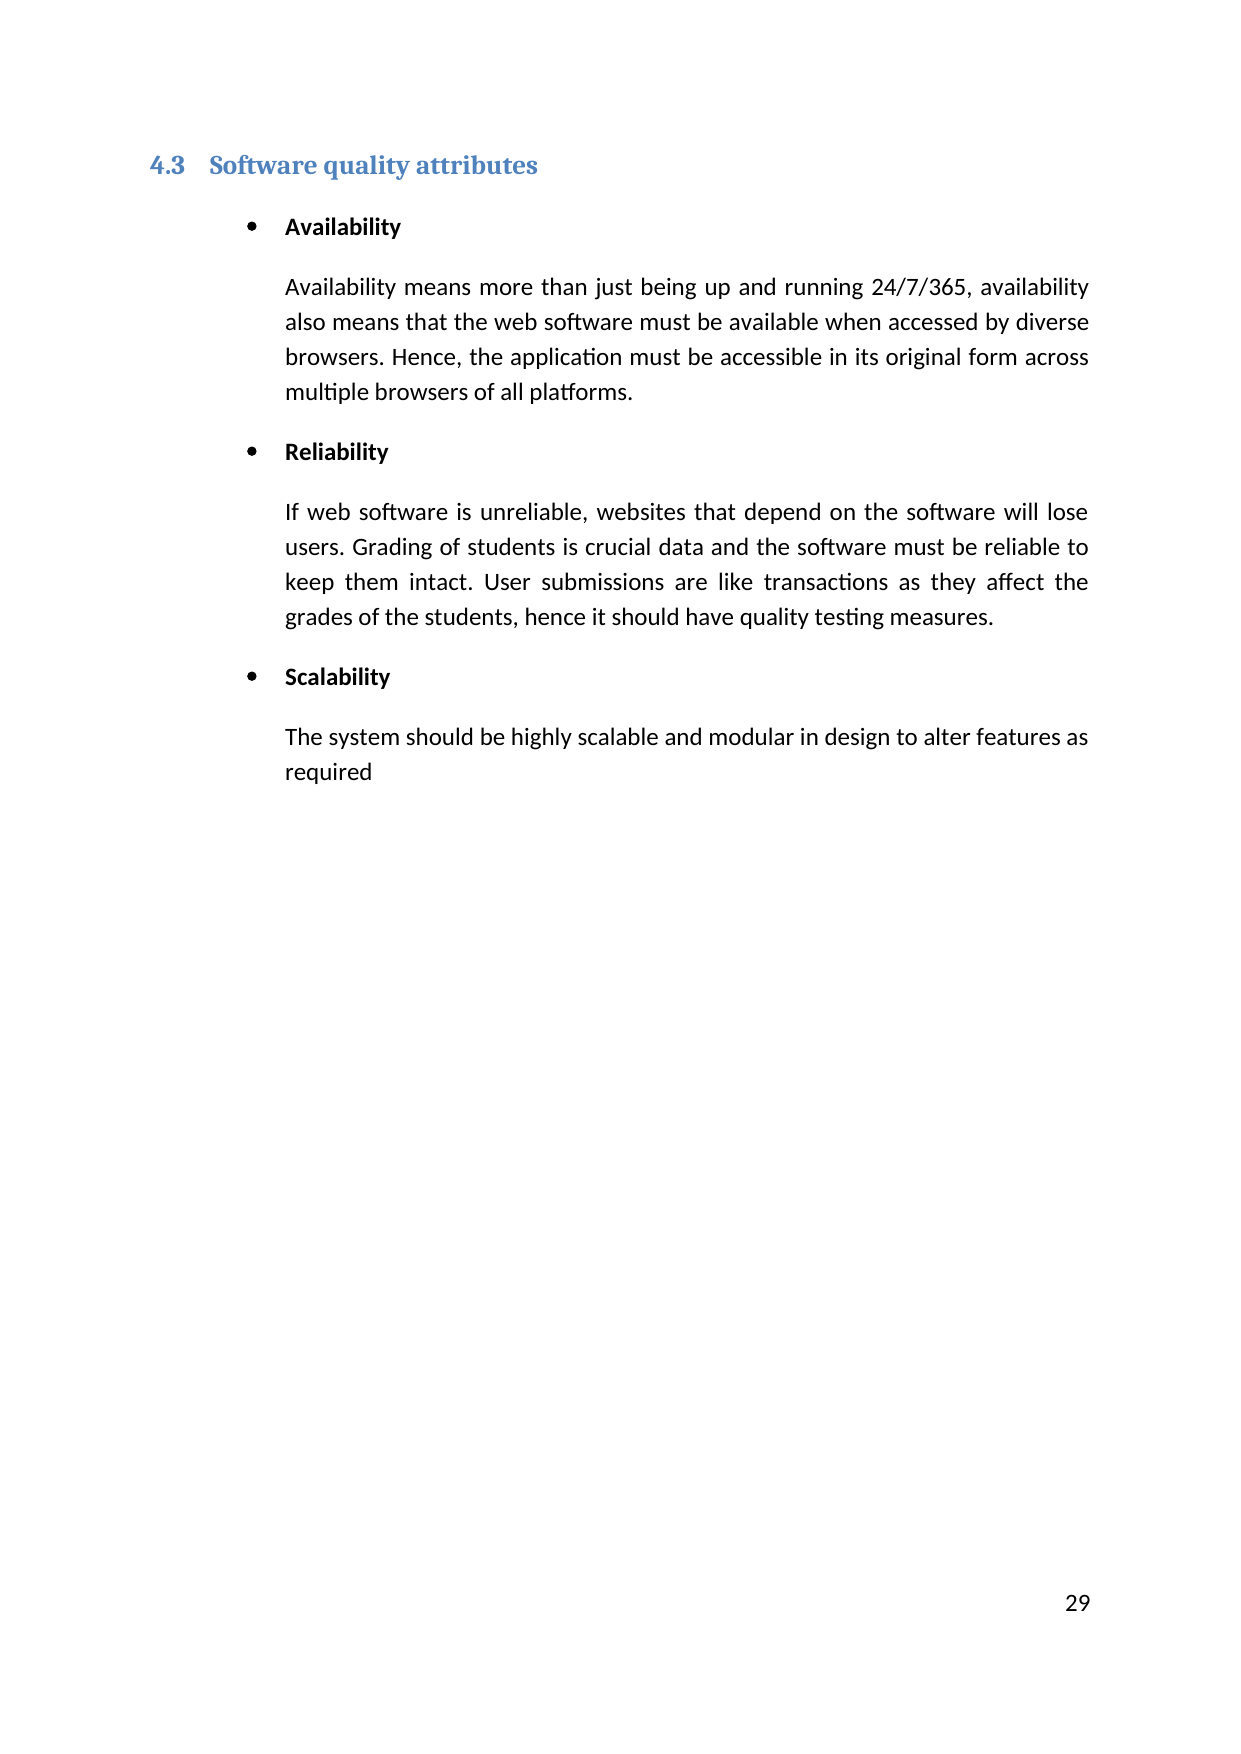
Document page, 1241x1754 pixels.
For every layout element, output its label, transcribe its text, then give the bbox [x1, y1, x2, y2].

list Availability [247, 211, 1090, 241]
list Scalability [247, 661, 1090, 691]
list Reliability [247, 436, 1090, 466]
text The system should be highly scalable and modular in design to alter features as required [285, 721, 1090, 786]
text Availability means more than just being up and running 24/7/365, availability also means that the web software must be available when accessed by diverse browsers. Hence, the application must be accessible in its original form across multiple browsers of all platforms. [285, 271, 1090, 406]
text If web software is unreliable, websites that depend on the software will lose users. Grading of students is crucial data and the software must be reliable to keep them intact. User submissions are like transactions as they affect the grades of the students, hence it should have quality testing measures. [285, 496, 1090, 631]
subtitle Software quality attributes [150, 150, 1090, 181]
